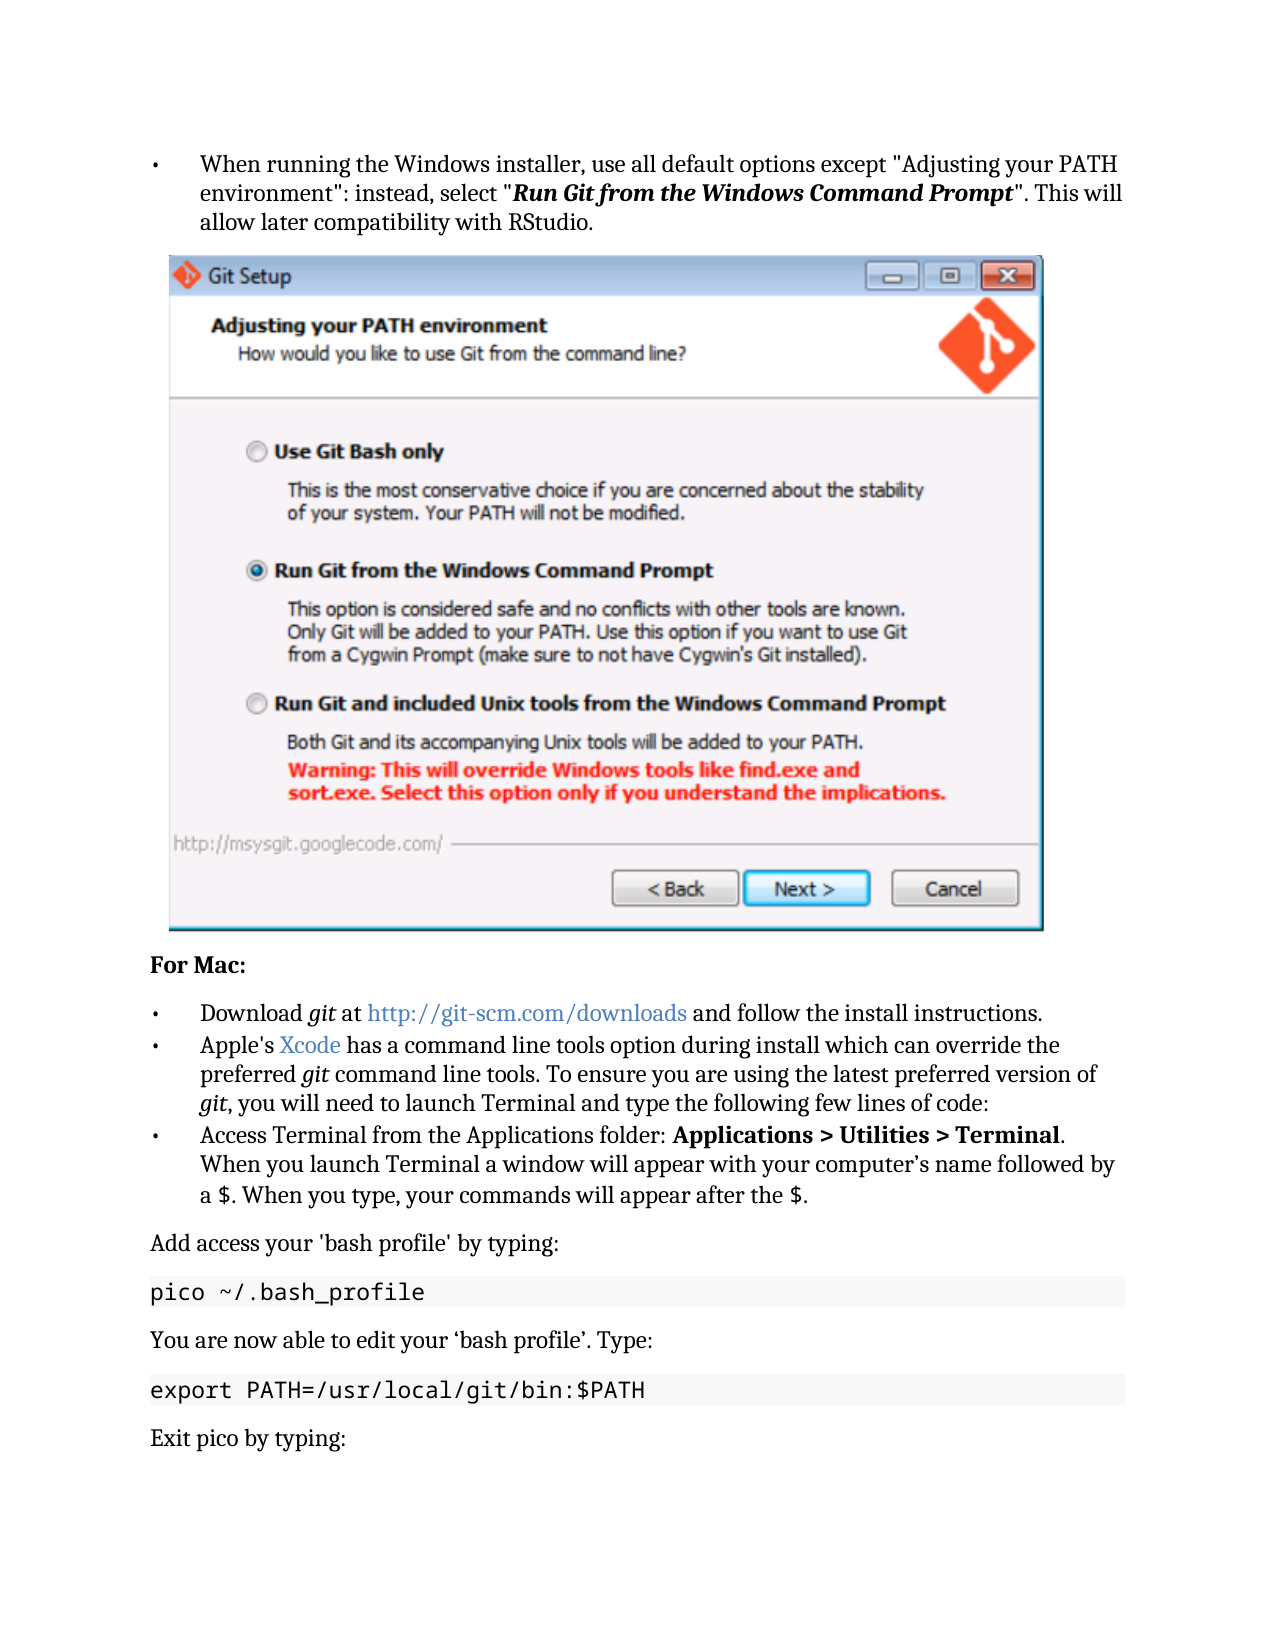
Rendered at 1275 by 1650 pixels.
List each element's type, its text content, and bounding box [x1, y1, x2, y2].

list Access Terminal from the Applications folder: Applications > Utilities > Terminal. When you launch Terminal a window will appear with your computer’s name followed by a $. When you type, your commands will appear after the $. [150, 1121, 1125, 1210]
text Exit pico by typing: [150, 1424, 1125, 1452]
text For Mac: [150, 951, 1125, 980]
text export PATH=/usr/local/git/bin:$PATH [150, 1374, 1125, 1405]
text You are now able to edit your ‘bash profile’. Type: [150, 1326, 1125, 1355]
list Apple's Xcode has a command line tools option during install which can override the preferred git command line tools. To ensure you are using the latest preferred version of git, you will need to launch Terminal and type the following few lines of code: [150, 1031, 1125, 1117]
list When running the Windows installer, use all default options except "Adjusting your PATH environment": instead, select "Run Git from the Windows Command Prompt". This will allow later compatibility with RStudio. [150, 150, 1125, 236]
text Add access your 'bash profile' by typing: [150, 1229, 1125, 1257]
picture [168, 255, 1044, 933]
list Download git at http://git-scm.com/downloads and follow the install instructions. [150, 999, 1125, 1027]
text pico ~/.bash_profile [150, 1276, 1125, 1307]
